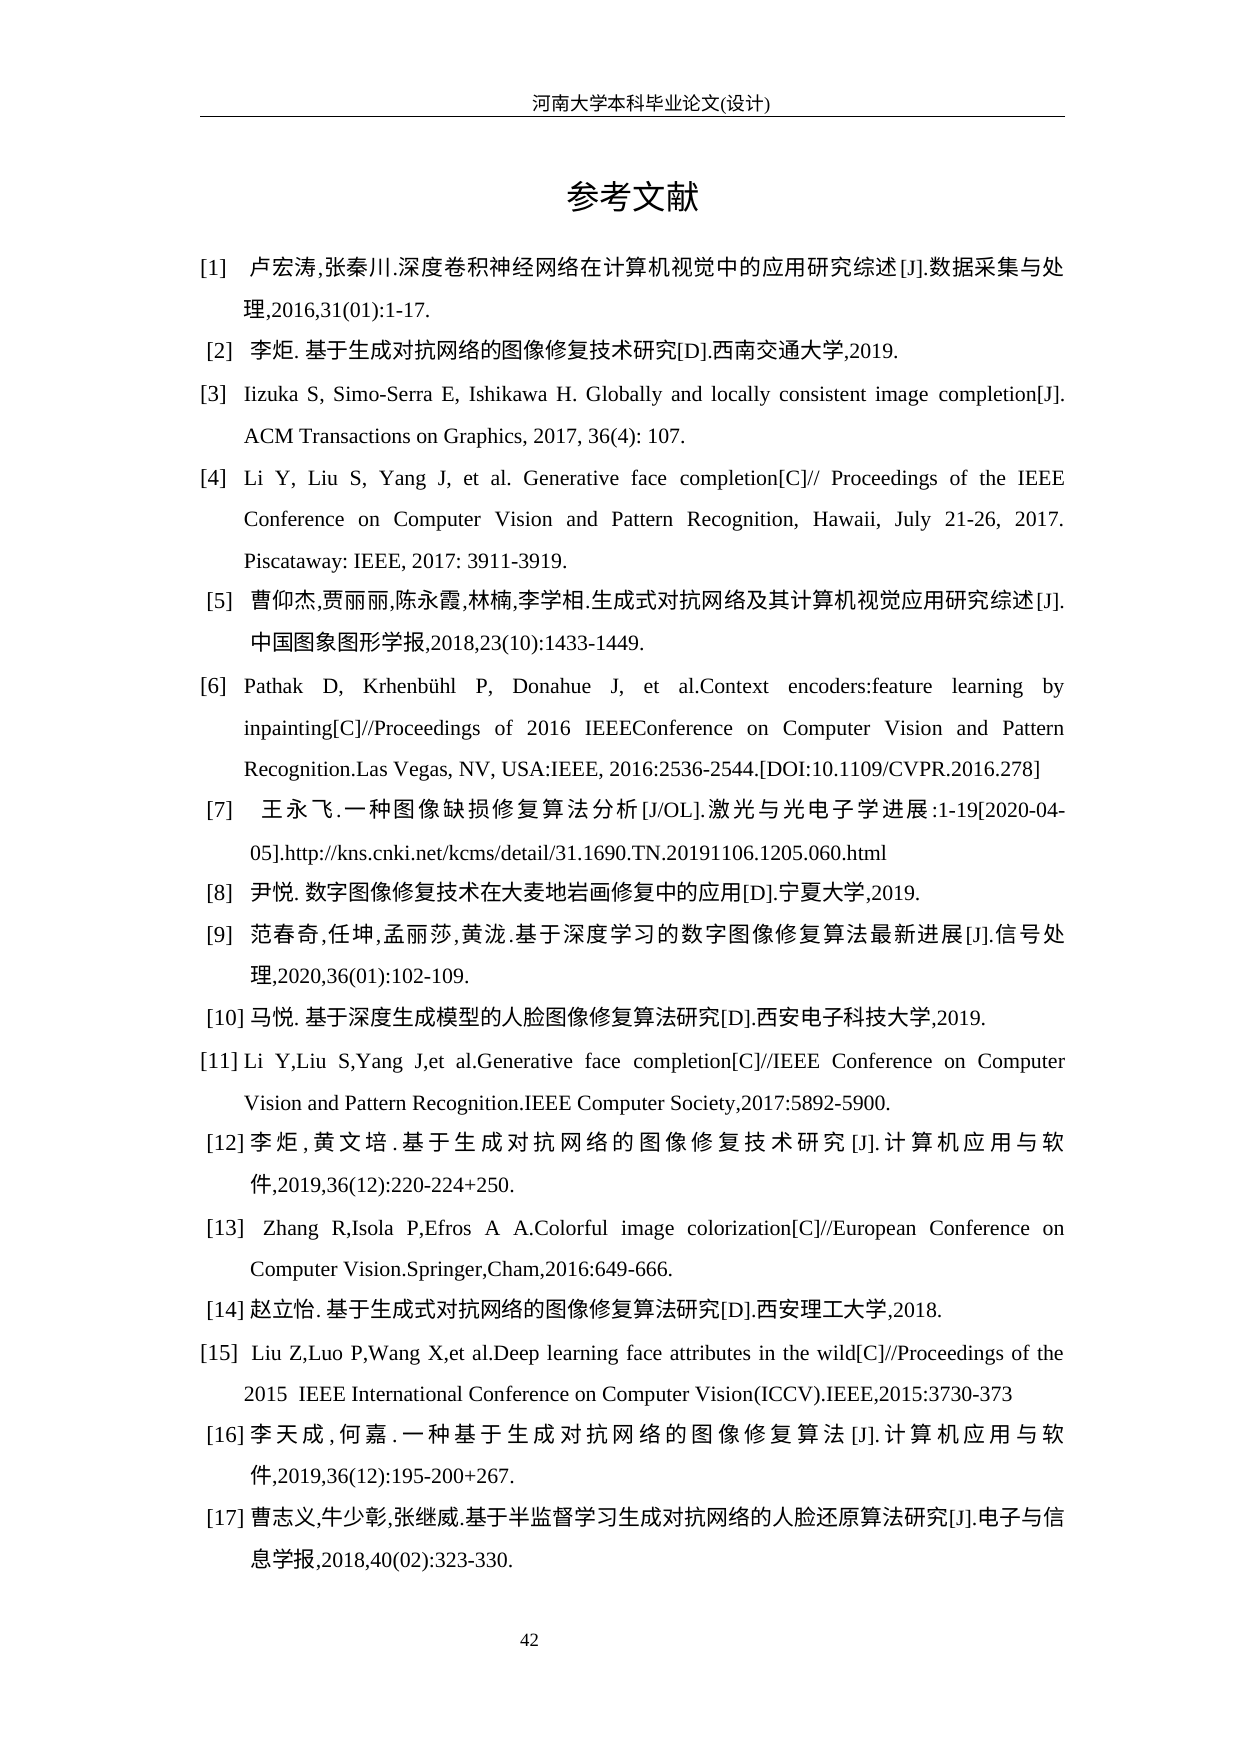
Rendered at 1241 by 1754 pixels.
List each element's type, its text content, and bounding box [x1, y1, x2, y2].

list Zhang R,Isola P,Efros A A.Colorful image colorization[C]//European Conference on Computer Vision.Springer,Cham,2016:649-666. [206, 1198, 1065, 1282]
list 王永飞.一种图像缺损修复算法分析[J/OL].激光与光电子学进展:1-19[2020-04-05].http://kns.cnki.net/kcms/detail/31.1690.TN.20191106.1205.060.html [206, 782, 1065, 865]
list 曹志义,牛少彰,张继威.基于半监督学习生成对抗网络的人脸还原算法研究[J].电子与信息学报,2018,40(02):323-330. [206, 1490, 1065, 1573]
list 曹仰杰,贾丽丽,陈永霞,林楠,李学相.生成式对抗网络及其计算机视觉应用研究综述[J].中国图象图形学报,2018,23(10):1433-1449. [206, 573, 1065, 657]
list Iizuka S, Simo-Serra E, Ishikawa H. Globally and locally consistent image completion[J]. ACM Transactions on Graphics, 2017, 36(4): 107. [200, 365, 1065, 448]
list 马悦. 基于深度生成模型的人脸图像修复算法研究[D].西安电子科技大学,2019. [206, 990, 1065, 1032]
list 卢宏涛,张秦川.深度卷积神经网络在计算机视觉中的应用研究综述[J].数据采集与处理,2016,31(01):1-17. [200, 240, 1065, 323]
list Liu Z,Luo P,Wang X,et al.Deep learning face attributes in the wild[C]//Proceedings of the 2015 IEEE International Conference on Computer Vision(ICCV).IEEE,2015:3730-373 [200, 1323, 1065, 1407]
list Li Y,Liu S,Yang J,et al.Generative face completion[C]//IEEE Conference on Computer Vision and Pattern Recognition.IEEE Computer Society,2017:5892-5900. [200, 1032, 1065, 1115]
list Pathak D, Krhenbühl P, Donahue J, et al.Context encoders:feature learning by inpainting[C]//Proceedings of 2016 IEEEConference on Computer Vision and Pattern Recognition.Las Vegas, NV, USA:IEEE, 2016:2536-2544.[DOI:10.1109/CVPR.2016.278] [200, 657, 1065, 782]
list Li Y, Liu S, Yang J, et al. Generative face completion[C]// Proceedings of the IEEE Conference on Computer Vision and Pattern Recognition, Hawaii, July 21-26, 2017. Piscataway: IEEE, 2017: 3911-3919. [200, 448, 1065, 573]
list 李炬,黄文培.基于生成对抗网络的图像修复技术研究[J].计算机应用与软件,2019,36(12):220-224+250. [206, 1115, 1065, 1198]
list 李炬. 基于生成对抗网络的图像修复技术研究[D].西南交通大学,2019. [206, 323, 1065, 365]
list 李天成,何嘉.一种基于生成对抗网络的图像修复算法[J].计算机应用与软件,2019,36(12):195-200+267. [206, 1407, 1065, 1490]
list 范春奇,任坤,孟丽莎,黄泷.基于深度学习的数字图像修复算法最新进展[J].信号处理,2020,36(01):102-109. [206, 907, 1065, 990]
list 赵立怡. 基于生成式对抗网络的图像修复算法研究[D].西安理工大学,2018. [206, 1282, 1065, 1323]
list 参考文献 [200, 171, 1065, 219]
list 尹悦. 数字图像修复技术在大麦地岩画修复中的应用[D].宁夏大学,2019. [206, 865, 1065, 907]
